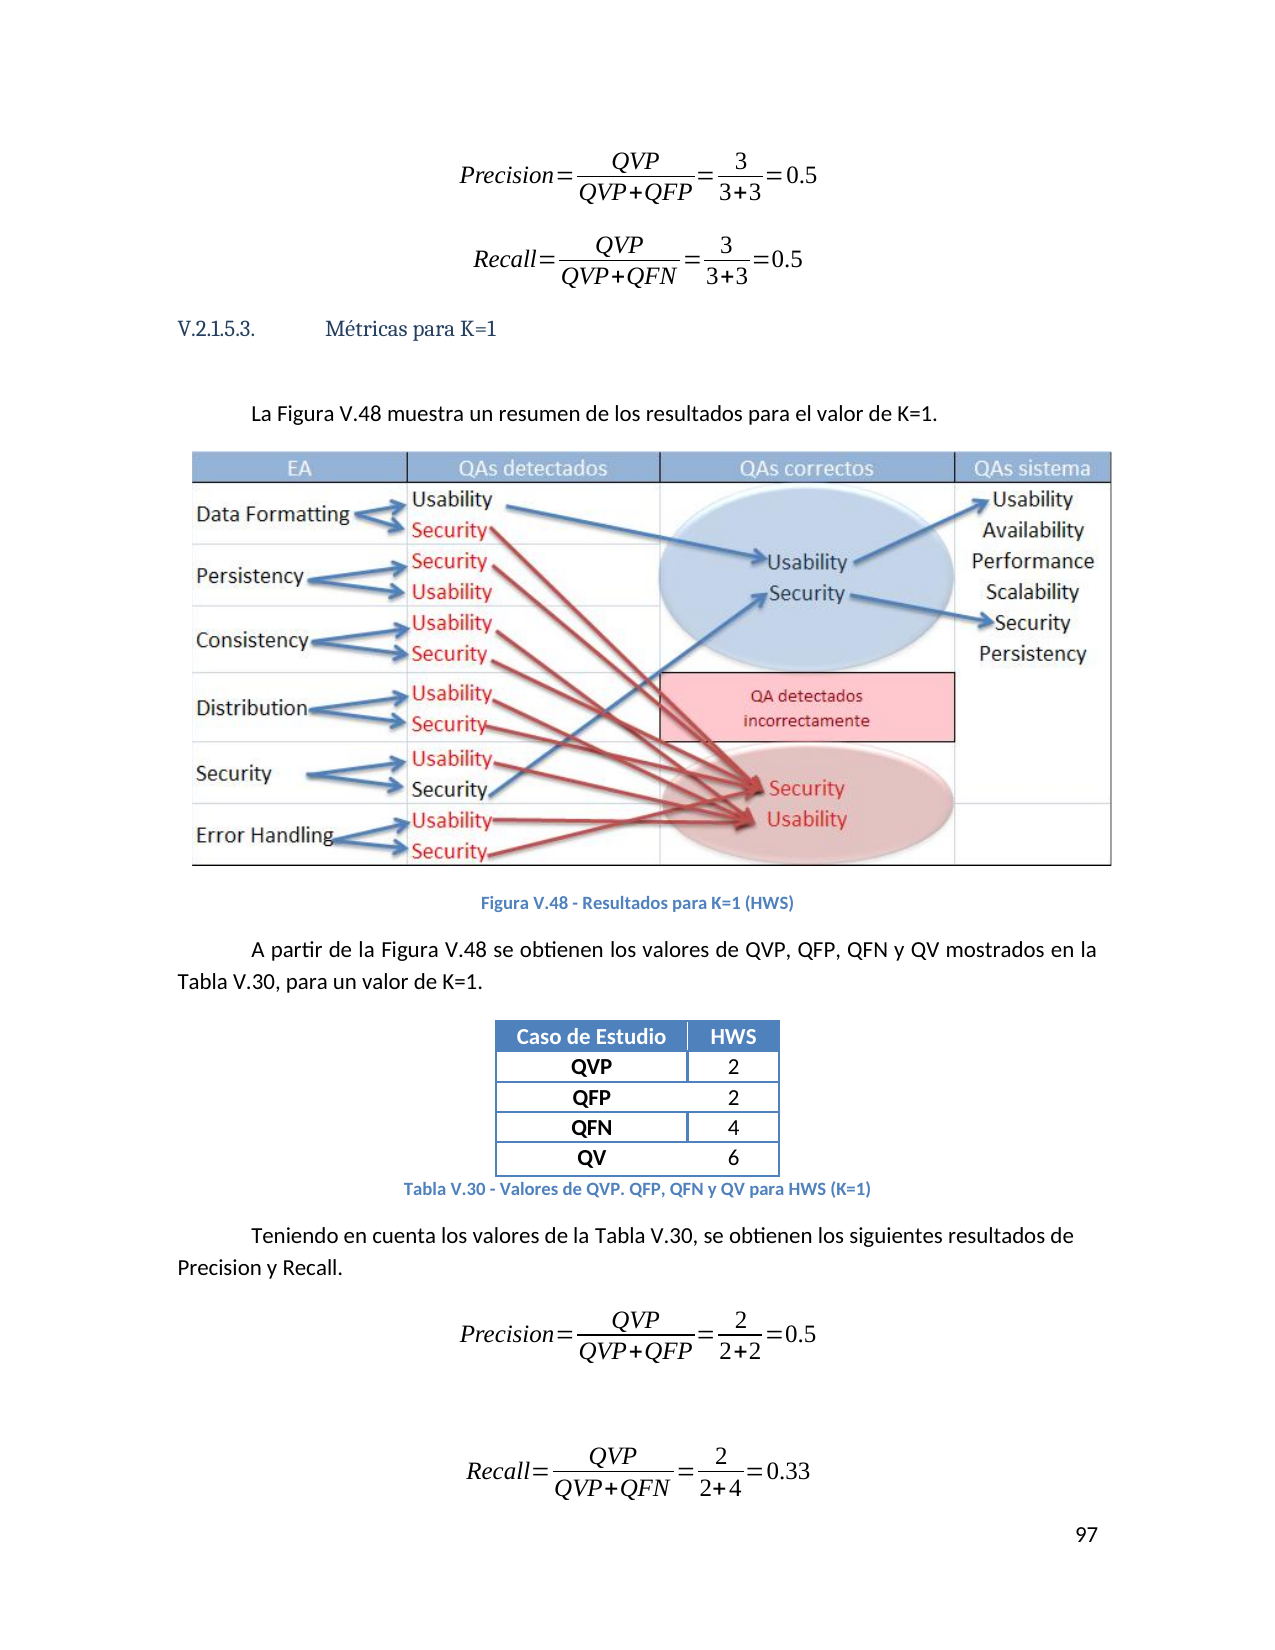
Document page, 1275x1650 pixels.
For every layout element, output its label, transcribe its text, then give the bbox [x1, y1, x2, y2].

table_cell 2 [689, 1052, 778, 1081]
table_cell QV [497, 1143, 687, 1175]
table_cell QFN [497, 1113, 686, 1141]
table_cell QVP [497, 1052, 686, 1081]
picture [192, 451, 1112, 866]
subtitle Métricas para K=1 [177, 316, 1098, 342]
table_cell QFP [497, 1083, 687, 1111]
table_cell 2 [688, 1083, 778, 1111]
table_header HWS [688, 1022, 778, 1050]
table_cell 4 [689, 1113, 778, 1141]
table_header Caso de Estudio [497, 1022, 687, 1050]
table_cell 6 [688, 1143, 778, 1175]
